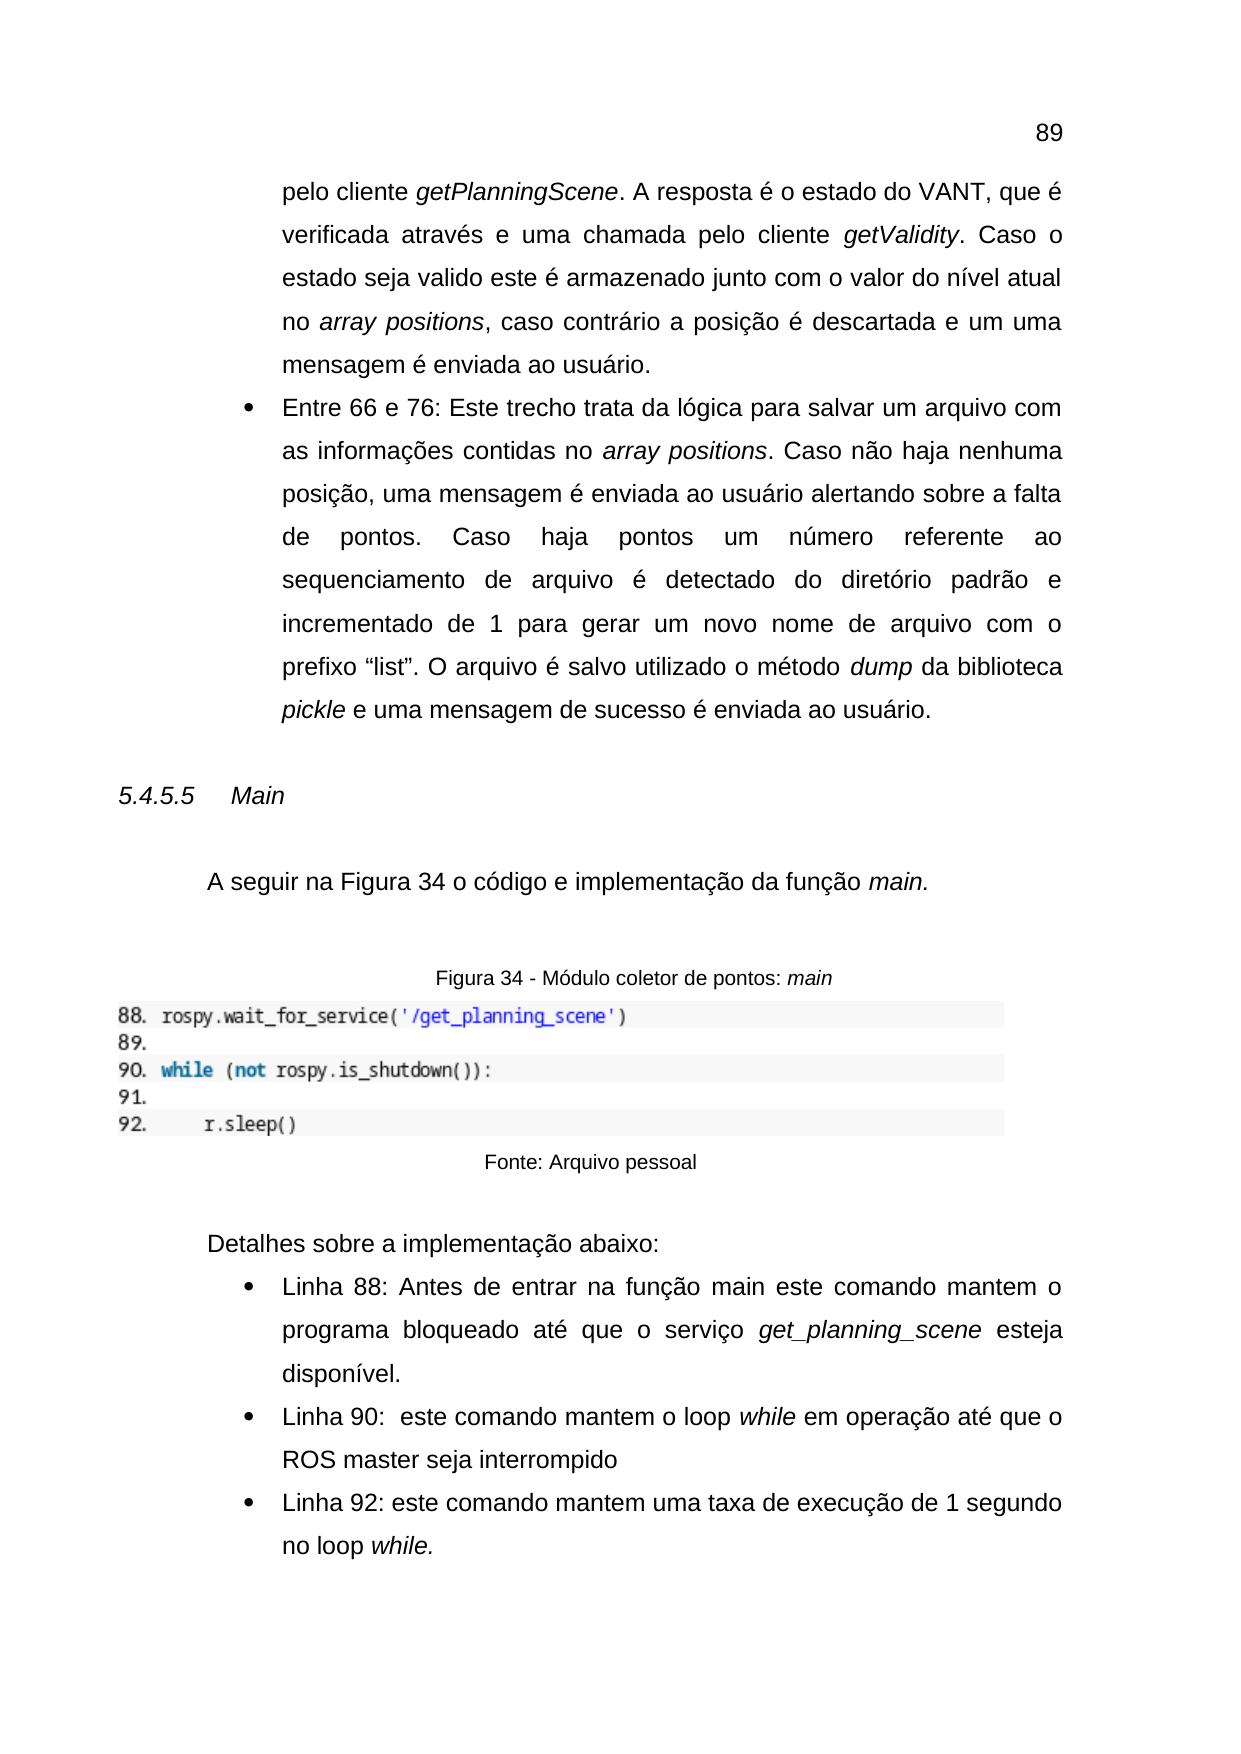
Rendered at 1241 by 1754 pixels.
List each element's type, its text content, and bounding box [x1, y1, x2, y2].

list Entre 66 e 76: Este trecho trata da lógica para salvar um arquivo com as informações contidas no array positions. Caso não haja nenhuma posição, uma mensagem é enviada ao usuário alertando sobre a falta de pontos. Caso haja pontos um número referente ao sequenciamento de arquivo é detectado do diretório padrão e incrementado de 1 para gerar um novo nome de arquivo com o prefixo “list”. O arquivo é salvo utilizado o método dump da biblioteca pickle e uma mensagem de sucesso é enviada ao usuário. [244, 393, 1063, 723]
text Figura 34 - Módulo coletor de pontos: main [118, 966, 1063, 990]
list Linha 88: Antes de entrar na função main este comando mantem o programa bloqueado até que o serviço get_planning_scene esteja disponível. [244, 1272, 1063, 1387]
text Fonte: Arquivo pessoal [118, 1150, 1063, 1174]
text A seguir na Figura 34 o código e implementação da função main. [118, 867, 1063, 896]
list Linha 92: este comando mantem uma taxa de execução de 1 segundo no loop while. [244, 1488, 1063, 1560]
text Detalhes sobre a implementação abaixo: [118, 1229, 1063, 1258]
list Linha 90: este comando mantem o loop while em operação até que o ROS master seja interrompido [244, 1402, 1063, 1474]
subtitle Main [118, 781, 1063, 810]
